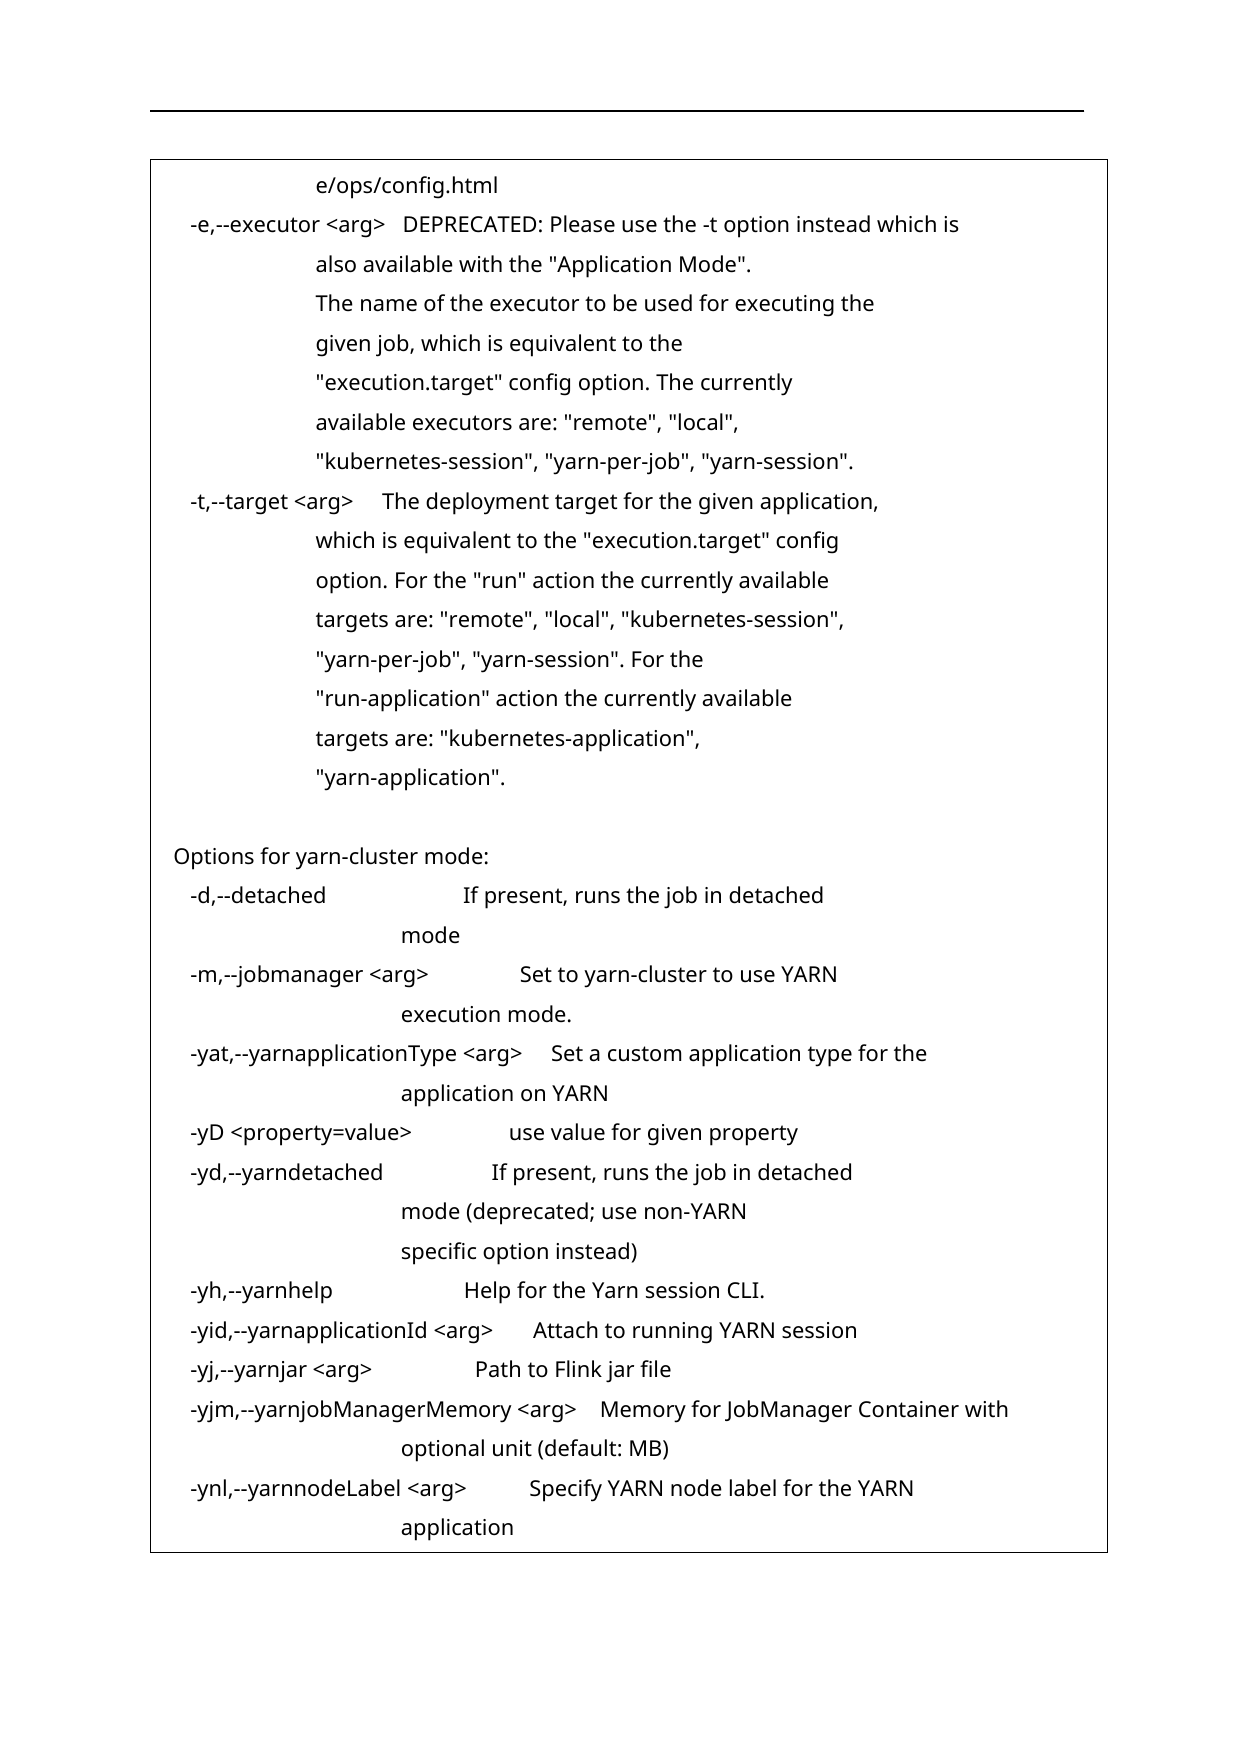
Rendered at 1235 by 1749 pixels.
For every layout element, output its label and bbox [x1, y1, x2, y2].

table_header [151, 160, 1107, 1552]
